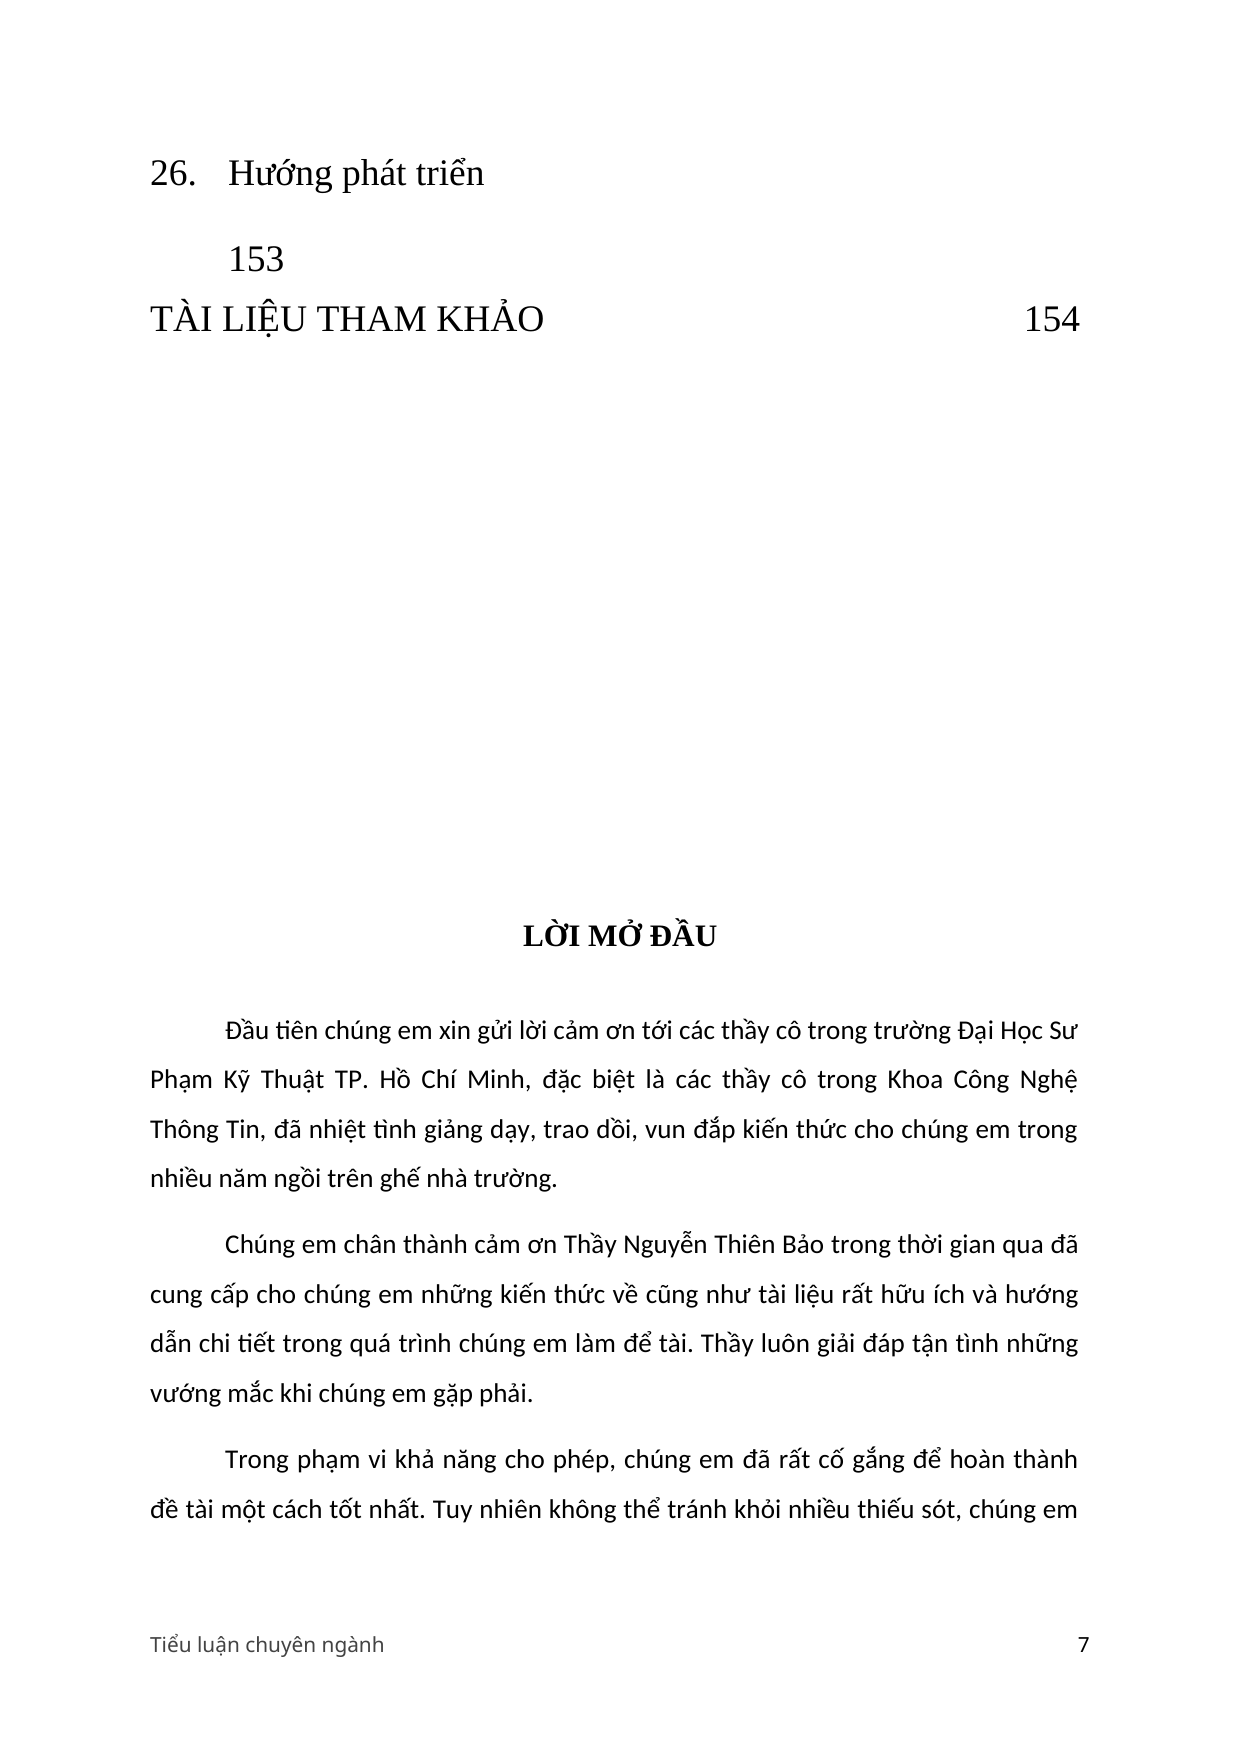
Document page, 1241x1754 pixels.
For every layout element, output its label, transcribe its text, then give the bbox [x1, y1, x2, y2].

text LỜI MỞ ĐẦU [150, 917, 1090, 953]
list Hướng phát triển 153 [150, 150, 1090, 279]
text TÀI LIỆU THAM KHẢO 154 [150, 296, 1090, 339]
text Chúng em chân thành cảm ơn Thầy Nguyễn Thiên Bảo trong thời gian qua đã cung cấp cho chúng em những kiến thức về cũng như tài liệu rất hữu ích và hướng dẫn chi tiết trong quá trình chúng em làm để tài. Thầy luôn giải đáp tận tình những vướng mắc khi chúng em gặp phải. [150, 1228, 1078, 1409]
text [150, 1442, 1078, 1525]
text Đầu tiên chúng em xin gửi lời cảm ơn tới các thầy cô trong trường Đại Học Sư Phạm Kỹ Thuật TP. Hồ Chí Minh, đặc biệt là các thầy cô trong Khoa Công Nghệ Thông Tin, đã nhiệt tình giảng dạy, trao dồi, vun đắp kiến thức cho chúng em trong nhiều năm ngồi trên ghế nhà trường. [150, 1013, 1078, 1194]
